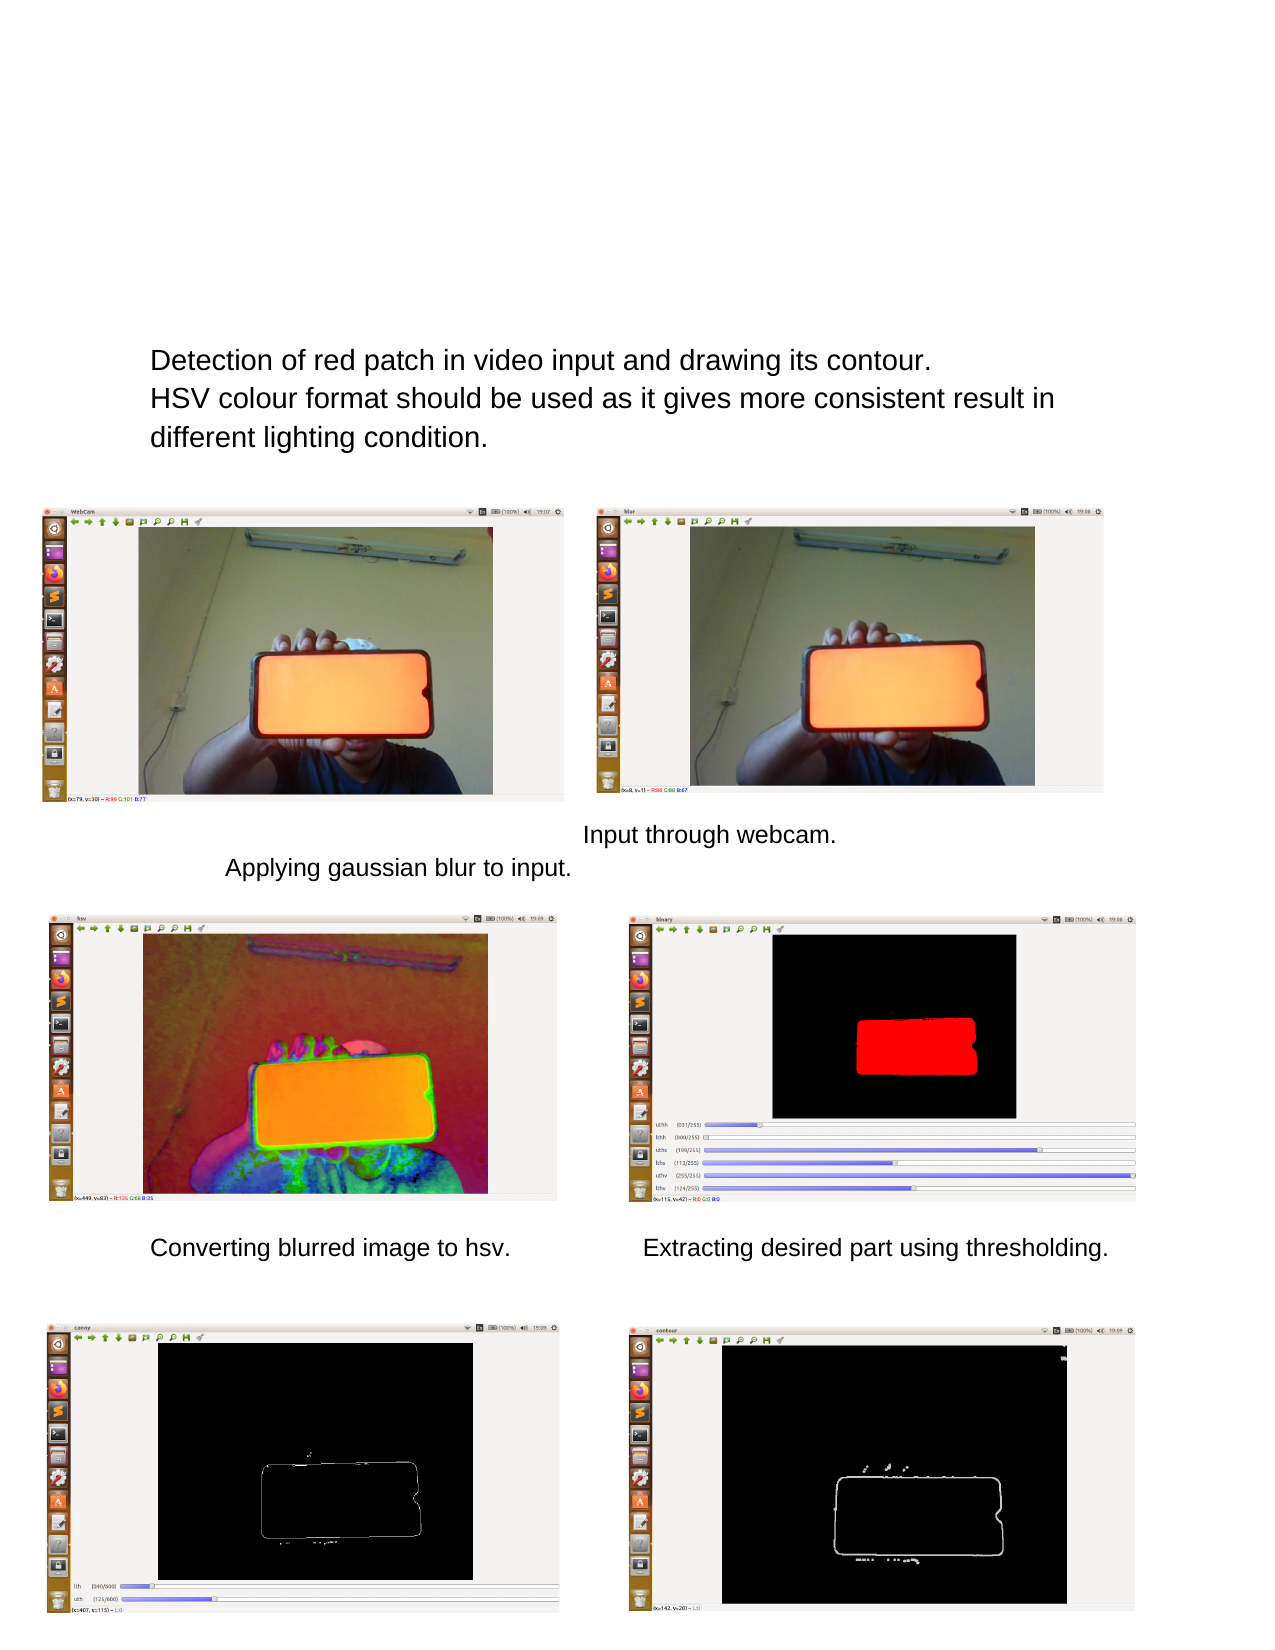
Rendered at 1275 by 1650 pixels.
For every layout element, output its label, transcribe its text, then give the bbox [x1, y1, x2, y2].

picture [42, 507, 564, 802]
picture [628, 915, 1136, 1202]
text Input through webcam. Applying gaussian blur to input. [150, 780, 1125, 882]
picture [49, 914, 557, 1201]
text Detection of red patch in video input and drawing its contour. [150, 343, 1125, 376]
text Converting blurred image to hsv. Extracting desired part using thresholding. [150, 1233, 1125, 1262]
text HSV colour format should be used as it gives more consistent result in different lighting condition. [150, 381, 1125, 453]
picture [46, 1323, 560, 1613]
picture [628, 1326, 1135, 1611]
picture [596, 507, 1104, 793]
